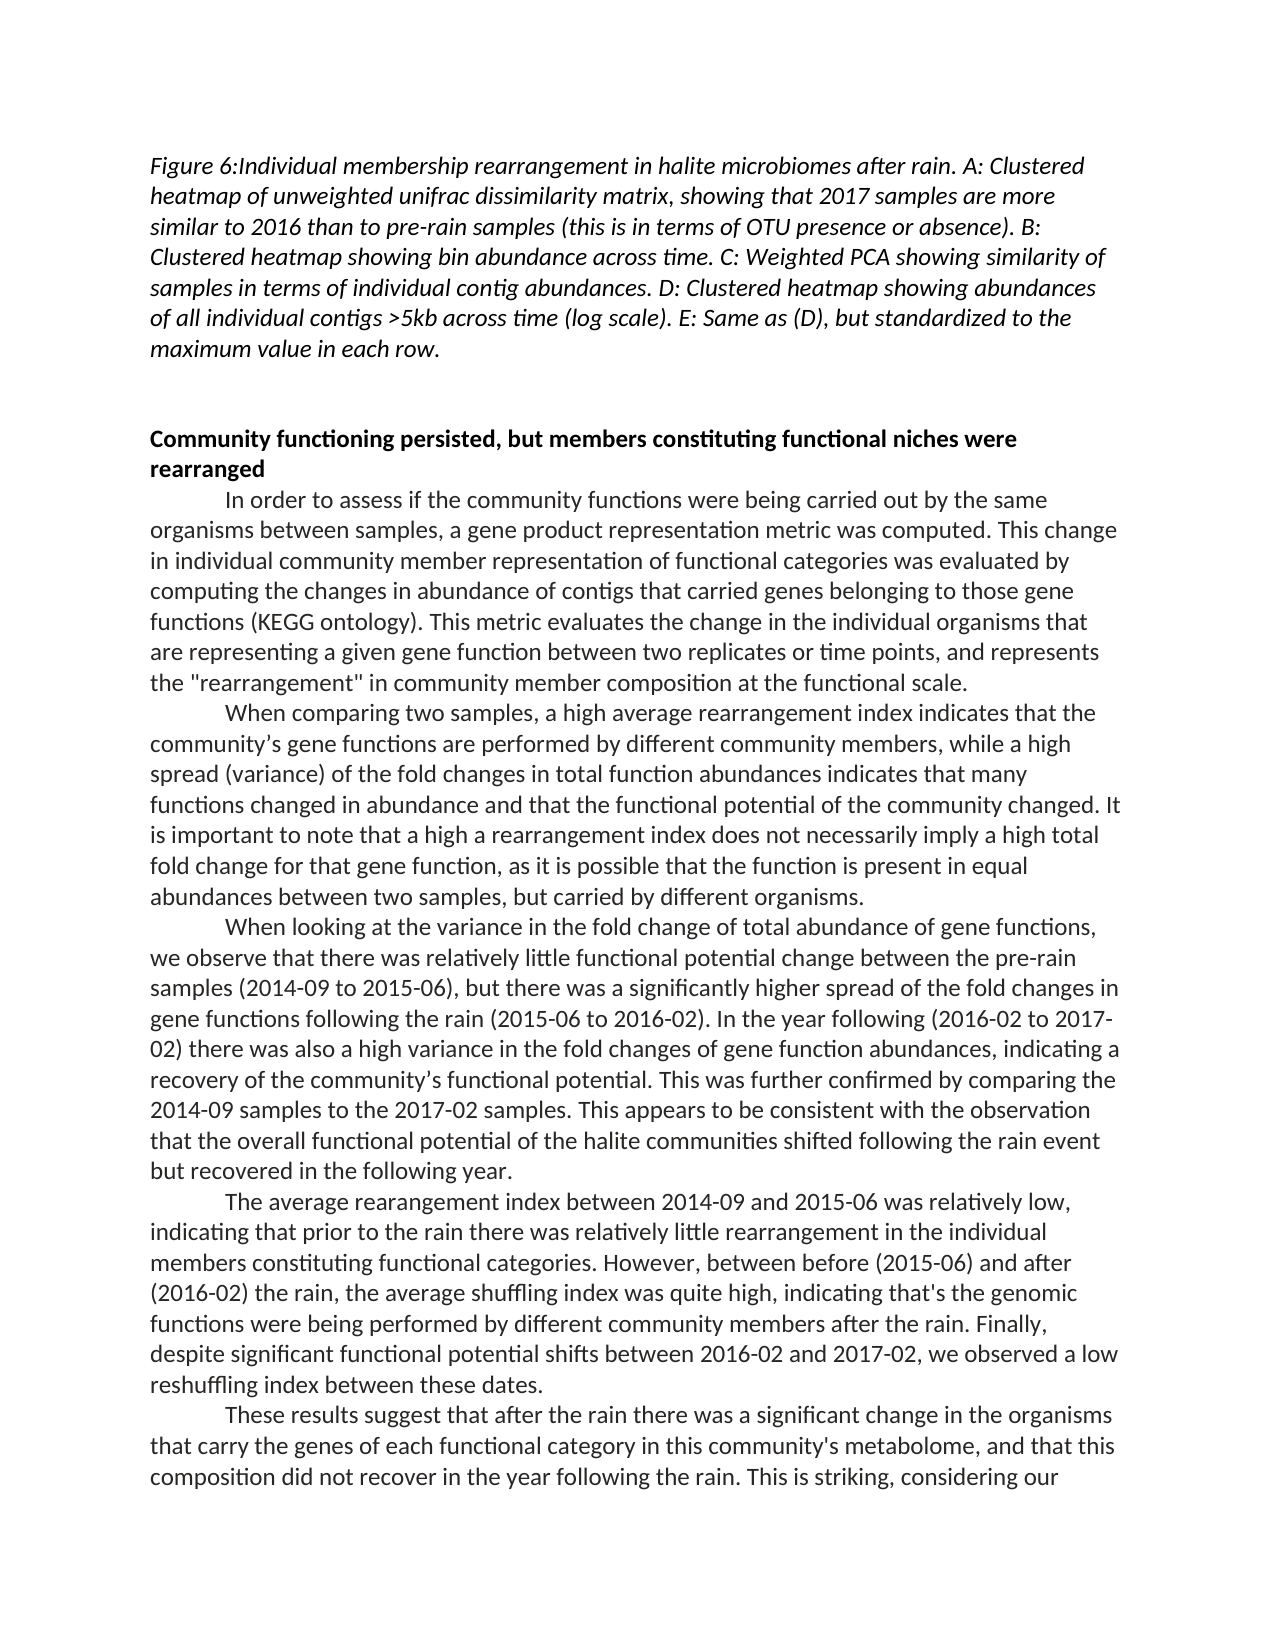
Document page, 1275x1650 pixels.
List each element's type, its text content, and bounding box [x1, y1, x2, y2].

text The average rearangement index between 2014-09 and 2015-06 was relatively low, indicating that prior to the rain there was relatively little rearrangement in the individual members constituting functional categories. However, between before (2015-06) and after (2016-02) the rain, the average shuffling index was quite high, indicating that's the genomic functions were being performed by different community members after the rain. Finally, despite significant functional potential shifts between 2016-02 and 2017-02, we observed a low reshuffling index between these dates. [150, 1186, 1125, 1399]
text In order to assess if the community functions were being carried out by the same organisms between samples, a gene product representation metric was computed. This change in individual community member representation of functional categories was evaluated by computing the changes in abundance of contigs that carried genes belonging to those gene functions (KEGG ontology). This metric evaluates the change in the individual organisms that are representing a given gene function between two replicates or time points, and represents the "rearrangement" in community member composition at the functional scale. [150, 484, 1125, 698]
text Figure 6:Individual membership rearrangement in halite microbiomes after rain. A: Clustered heatmap of unweighted unifrac dissimilarity matrix, showing that 2017 samples are more similar to 2016 than to pre-rain samples (this is in terms of OTU presence or absence). B: Clustered heatmap showing bin abundance across time. C: Weighted PCA showing similarity of samples in terms of individual contig abundances. D: Clustered heatmap showing abundances of all individual contigs >5kb across time (log scale). E: Same as (D), but standardized to the maximum value in each row. [150, 150, 1125, 364]
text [150, 1399, 1125, 1491]
text When comparing two samples, a high average rearrangement index indicates that the community’s gene functions are performed by different community members, while a high spread (variance) of the fold changes in total function abundances indicates that many functions changed in abundance and that the functional potential of the community changed. It is important to note that a high a rearrangement index does not necessarily imply a high total fold change for that gene function, as it is possible that the function is present in equal abundances between two samples, but carried by different organisms. [150, 698, 1125, 911]
text When looking at the variance in the fold change of total abundance of gene functions, we observe that there was relatively little functional potential change between the pre-rain samples (2014-09 to 2015-06), but there was a significantly higher spread of the fold changes in gene functions following the rain (2015-06 to 2016-02). In the year following (2016-02 to 2017-02) there was also a high variance in the fold changes of gene function abundances, indicating a recovery of the community’s functional potential. This was further confirmed by comparing the 2014-09 samples to the 2017-02 samples. This appears to be consistent with the observation that the overall functional potential of the halite communities shifted following the rain event but recovered in the following year. [150, 911, 1125, 1186]
text Community functioning persisted, but members constituting functional niches were rearranged [150, 423, 1125, 484]
